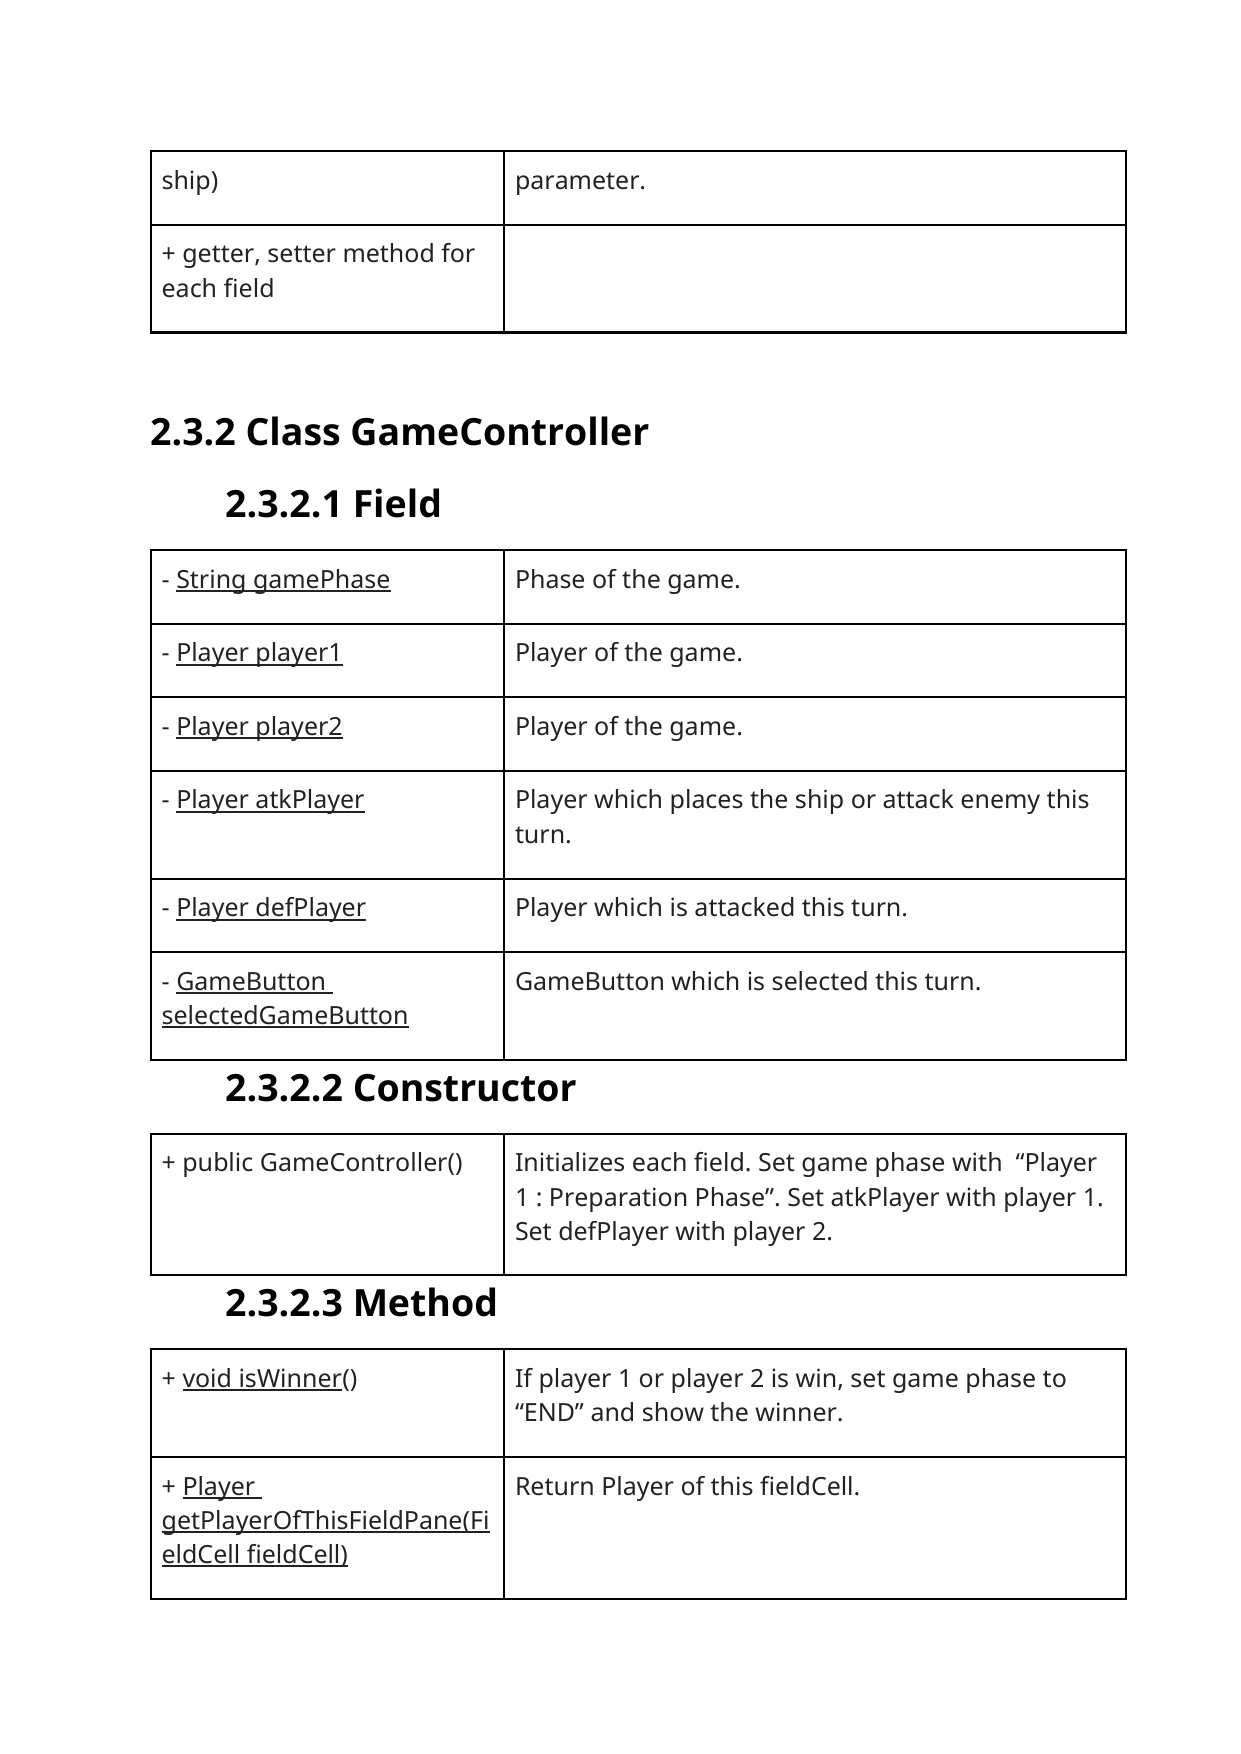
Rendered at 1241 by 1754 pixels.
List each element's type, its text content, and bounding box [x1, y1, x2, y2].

table_cell [505, 226, 1125, 331]
table_cell - Player player2 [152, 698, 503, 770]
table_cell Player which is attacked this turn. [505, 880, 1125, 951]
text 2.3.2.2 Constructor [150, 1061, 1090, 1112]
table_cell - Player atkPlayer [152, 772, 503, 877]
table_header + public GameController() [152, 1135, 503, 1274]
table_header + void isWinner() [152, 1350, 503, 1456]
table_cell GameButton which is selected this turn. [505, 953, 1125, 1059]
table_cell Player of the game. [505, 625, 1125, 696]
table_cell - Player defPlayer [152, 880, 503, 951]
table_cell + getter, setter method for each field [152, 226, 503, 331]
text 2.3.2.1 Field [150, 477, 1090, 528]
text 2.3.2.3 Method [150, 1276, 1090, 1327]
table_cell - GameButton selectedGameButton [152, 953, 503, 1059]
text 2.3.2 Class GameController [150, 405, 1090, 456]
table_cell Return Player of this fieldCell. [505, 1458, 1125, 1598]
table_header If player 1 or player 2 is win, set game phase to “END” and show the winner. [505, 1350, 1125, 1456]
table_cell + Player getPlayerOfThisFieldPane(FieldCell fieldCell) [152, 1458, 503, 1598]
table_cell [152, 152, 503, 224]
table_header Phase of the game. [505, 551, 1125, 622]
table_cell Player of the game. [505, 698, 1125, 770]
table_cell - Player player1 [152, 625, 503, 696]
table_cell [505, 152, 1125, 224]
table_header Initializes each field. Set game phase with “Player 1 : Preparation Phase”. Set atkPlayer with player 1. Set defPlayer with player 2. [505, 1135, 1125, 1274]
table_cell Player which places the ship or attack enemy this turn. [505, 772, 1125, 877]
table_header - String gamePhase [152, 551, 503, 622]
